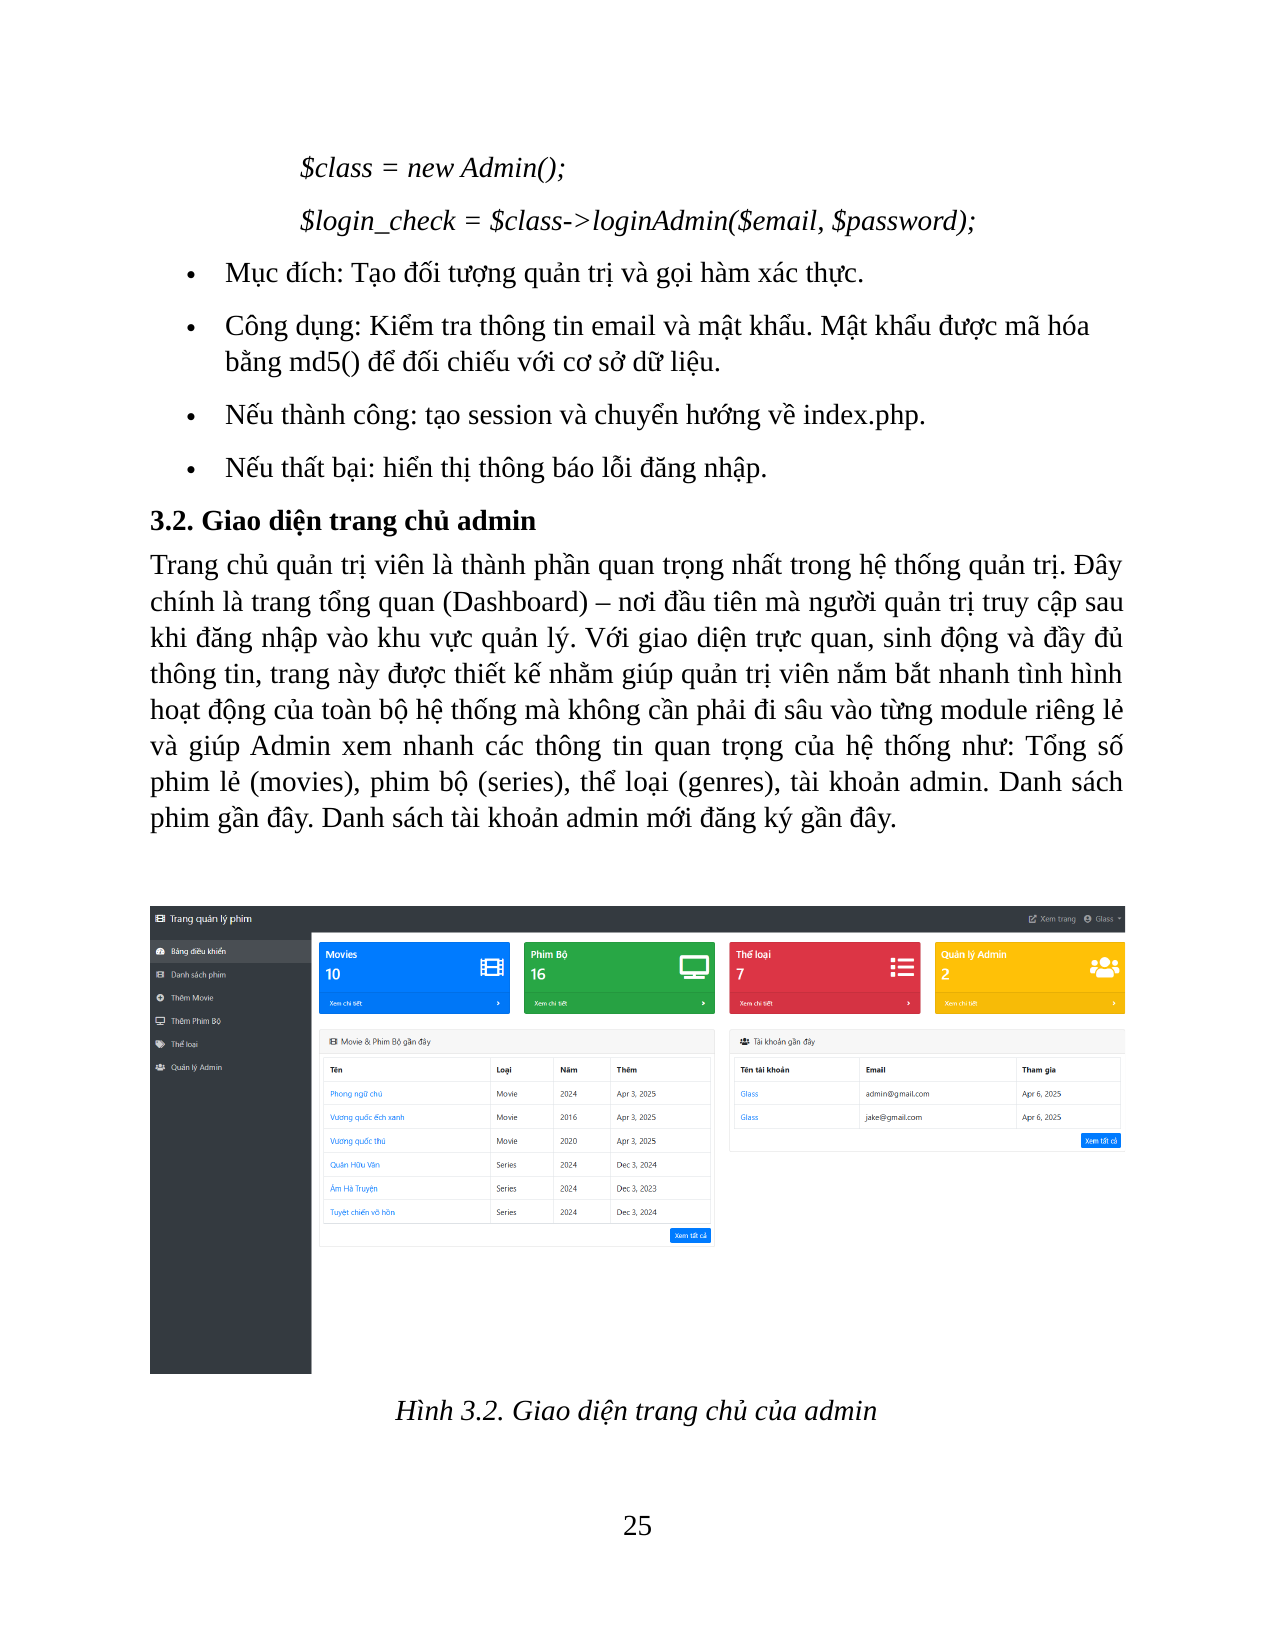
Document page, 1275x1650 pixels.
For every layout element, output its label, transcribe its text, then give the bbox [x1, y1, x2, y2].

text Trang chủ quản trị viên là thành phần quan trọng nhất trong hệ thống quản trị. Đây chính là trang tổng quan (Dashboard) – nơi đầu tiên mà người quản trị truy cập sau khi đăng nhập vào khu vực quản lý. Với giao diện trực quan, sinh động và đầy đủ thông tin, trang này được thiết kế nhằm giúp quản trị viên nắm bắt nhanh tình hình hoạt động của toàn bộ hệ thống mà không cần phải đi sâu vào từng module riêng lẻ và giúp Admin xem nhanh các thông tin quan trọng của hệ thống như: Tổng số phim lẻ (movies), phim bộ (series), thể loại (genres), tài khoản admin. Danh sách phim gần đây. Danh sách tài khoản admin mới đăng ký gần đây. [150, 547, 1125, 834]
list Nếu thất bại: hiển thị thông báo lỗi đăng nhập. [187, 450, 1125, 484]
text $class = new Admin(); [300, 150, 1125, 183]
text Hình 3.2. Giao diện trang chủ của admin [150, 1393, 1125, 1427]
picture [150, 906, 1125, 1374]
subtitle 3.2. Giao diện trang chủ admin [150, 503, 1125, 537]
text $login_check = $class->loginAdmin($email, $password); [300, 203, 1125, 236]
list Mục đích: Tạo đối tượng quản trị và gọi hàm xác thực. [187, 256, 1125, 289]
list Công dụng: Kiểm tra thông tin email và mật khẩu. Mật khẩu được mã hóa bằng md5() để đối chiếu với cơ sở dữ liệu. [187, 308, 1125, 378]
list Nếu thành công: tạo session và chuyển hướng về index.php. [187, 397, 1125, 431]
